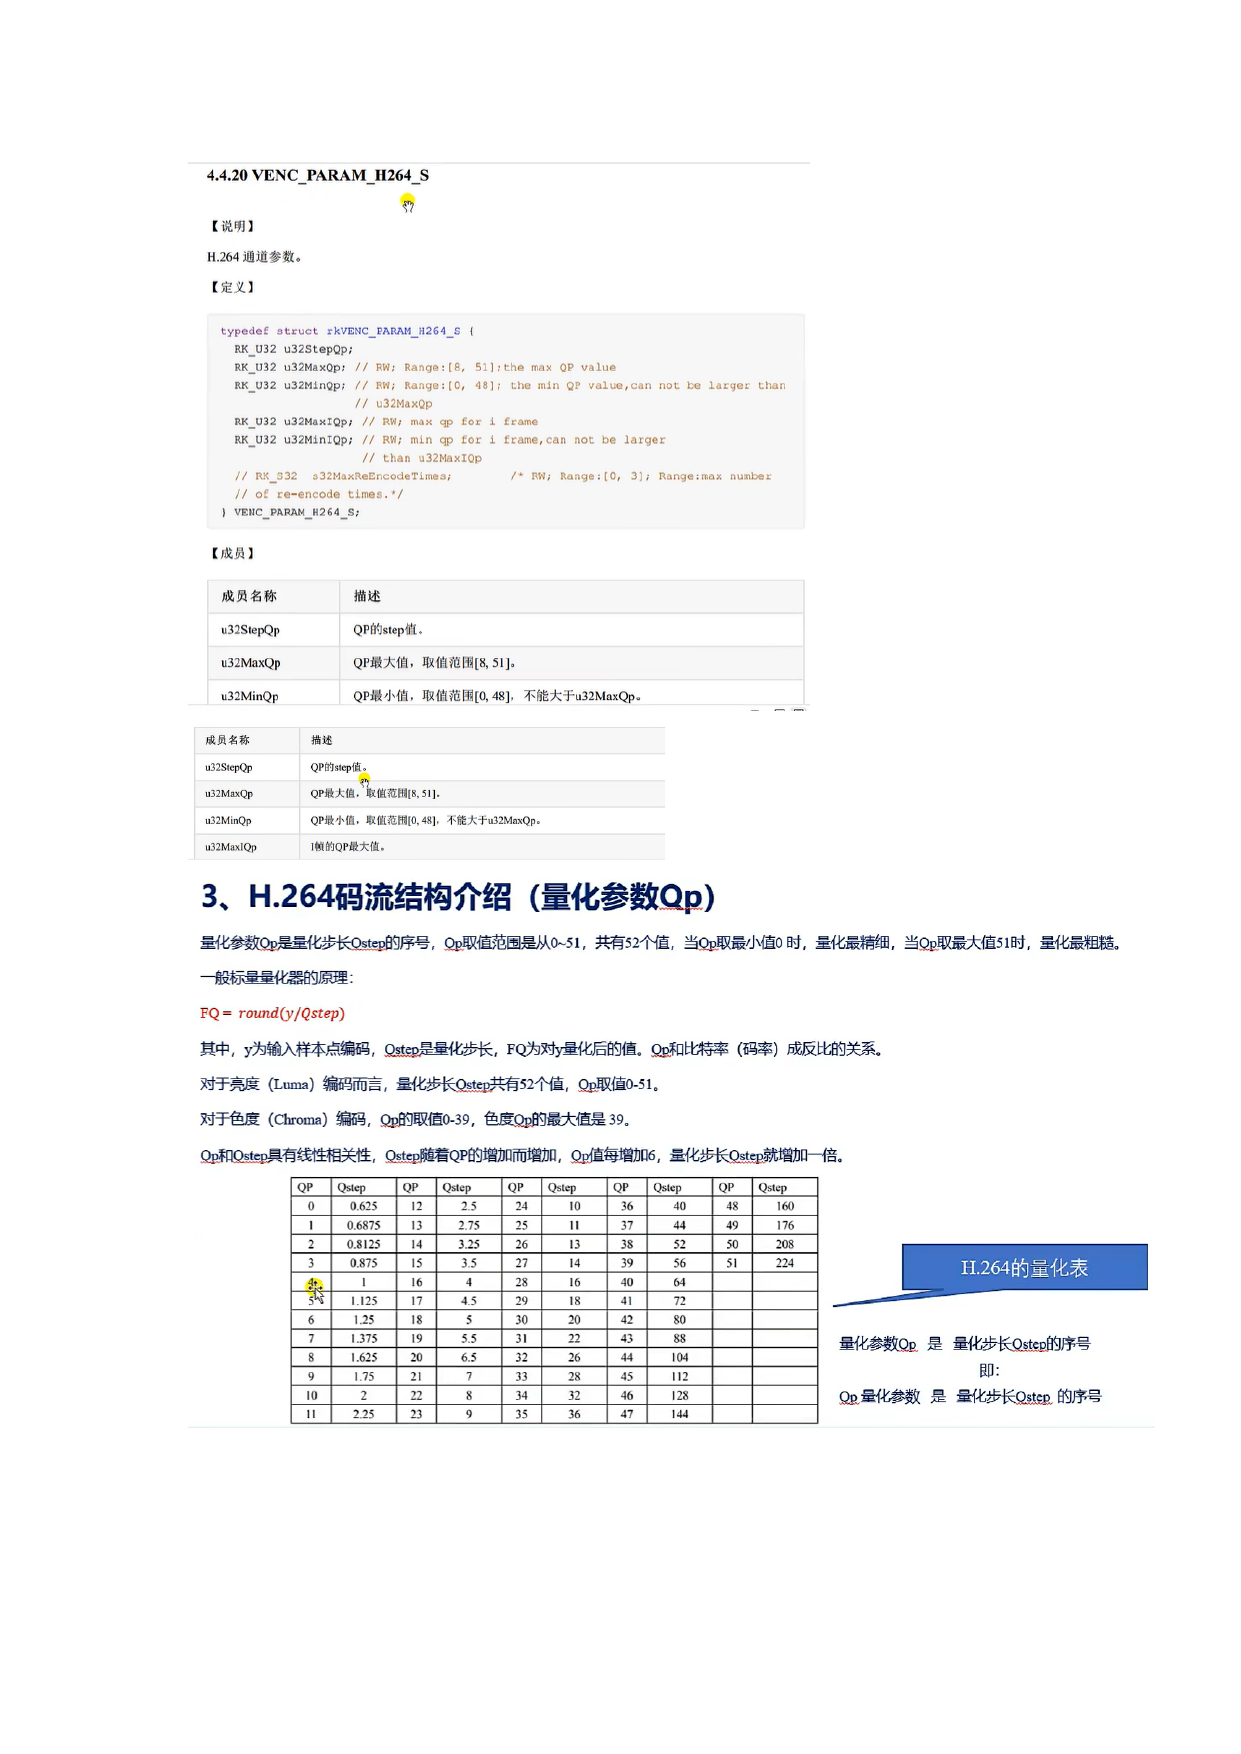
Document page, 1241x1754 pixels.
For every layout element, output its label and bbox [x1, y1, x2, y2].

picture [187, 714, 665, 860]
picture [187, 877, 1155, 1428]
picture [187, 162, 811, 711]
